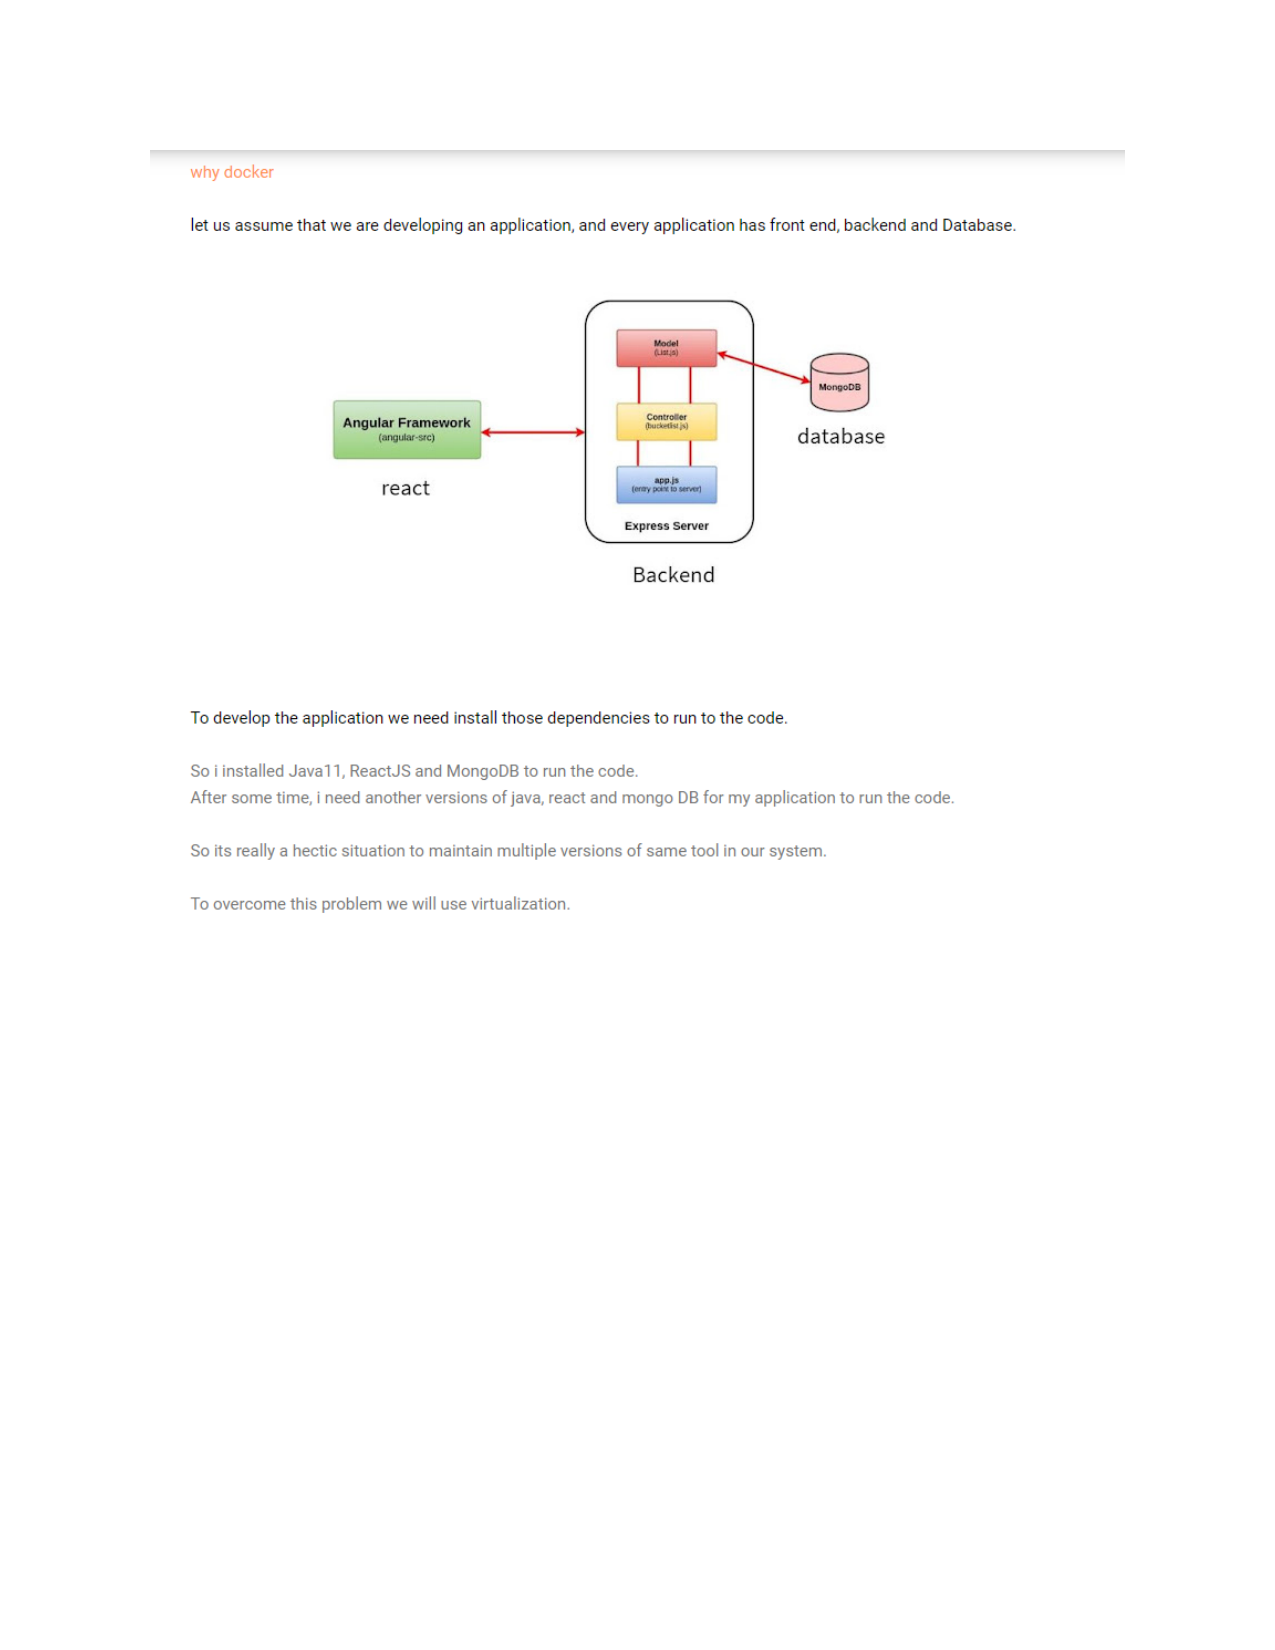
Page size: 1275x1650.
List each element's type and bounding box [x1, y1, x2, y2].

picture [150, 150, 1125, 934]
